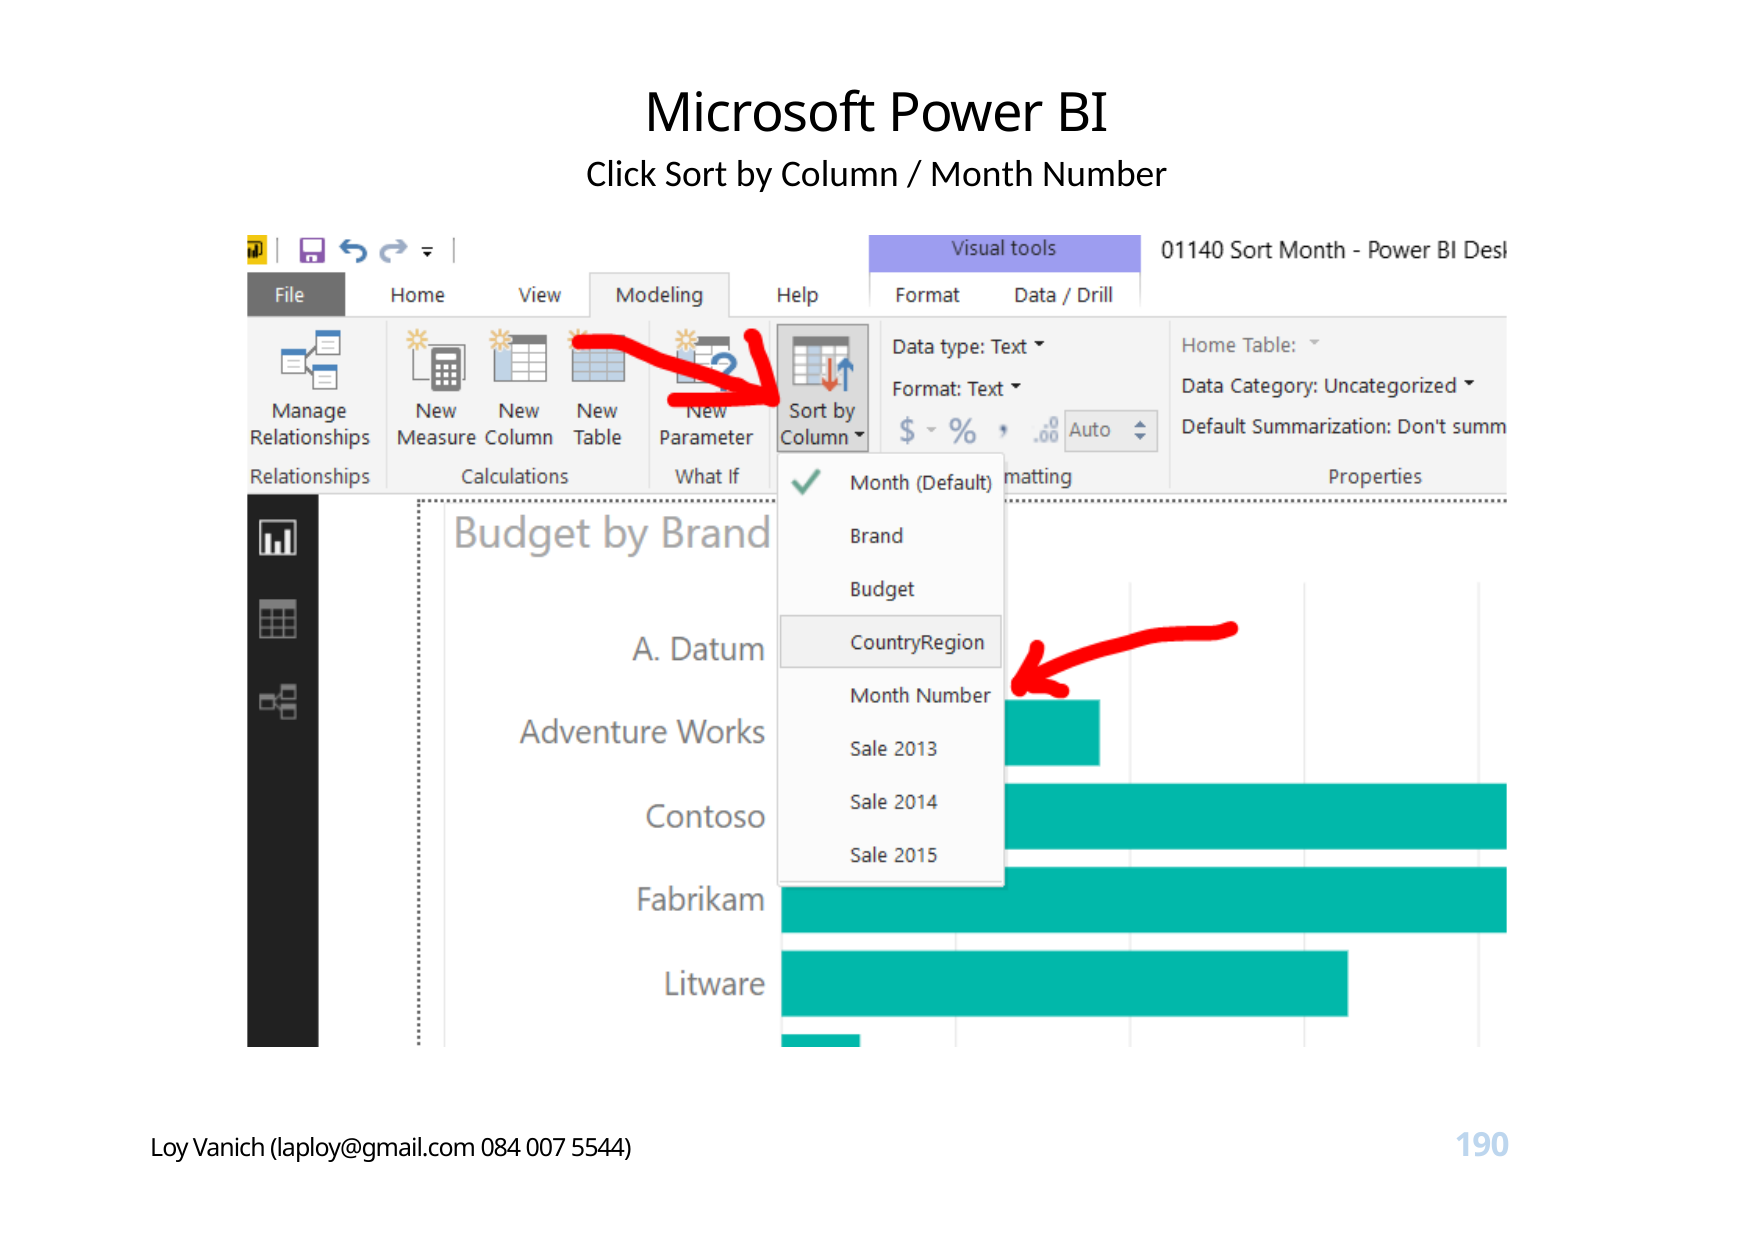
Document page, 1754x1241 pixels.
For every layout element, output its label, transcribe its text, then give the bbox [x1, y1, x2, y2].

text Click Sort by Column / Month Number [150, 150, 1604, 196]
picture [247, 235, 1507, 1047]
